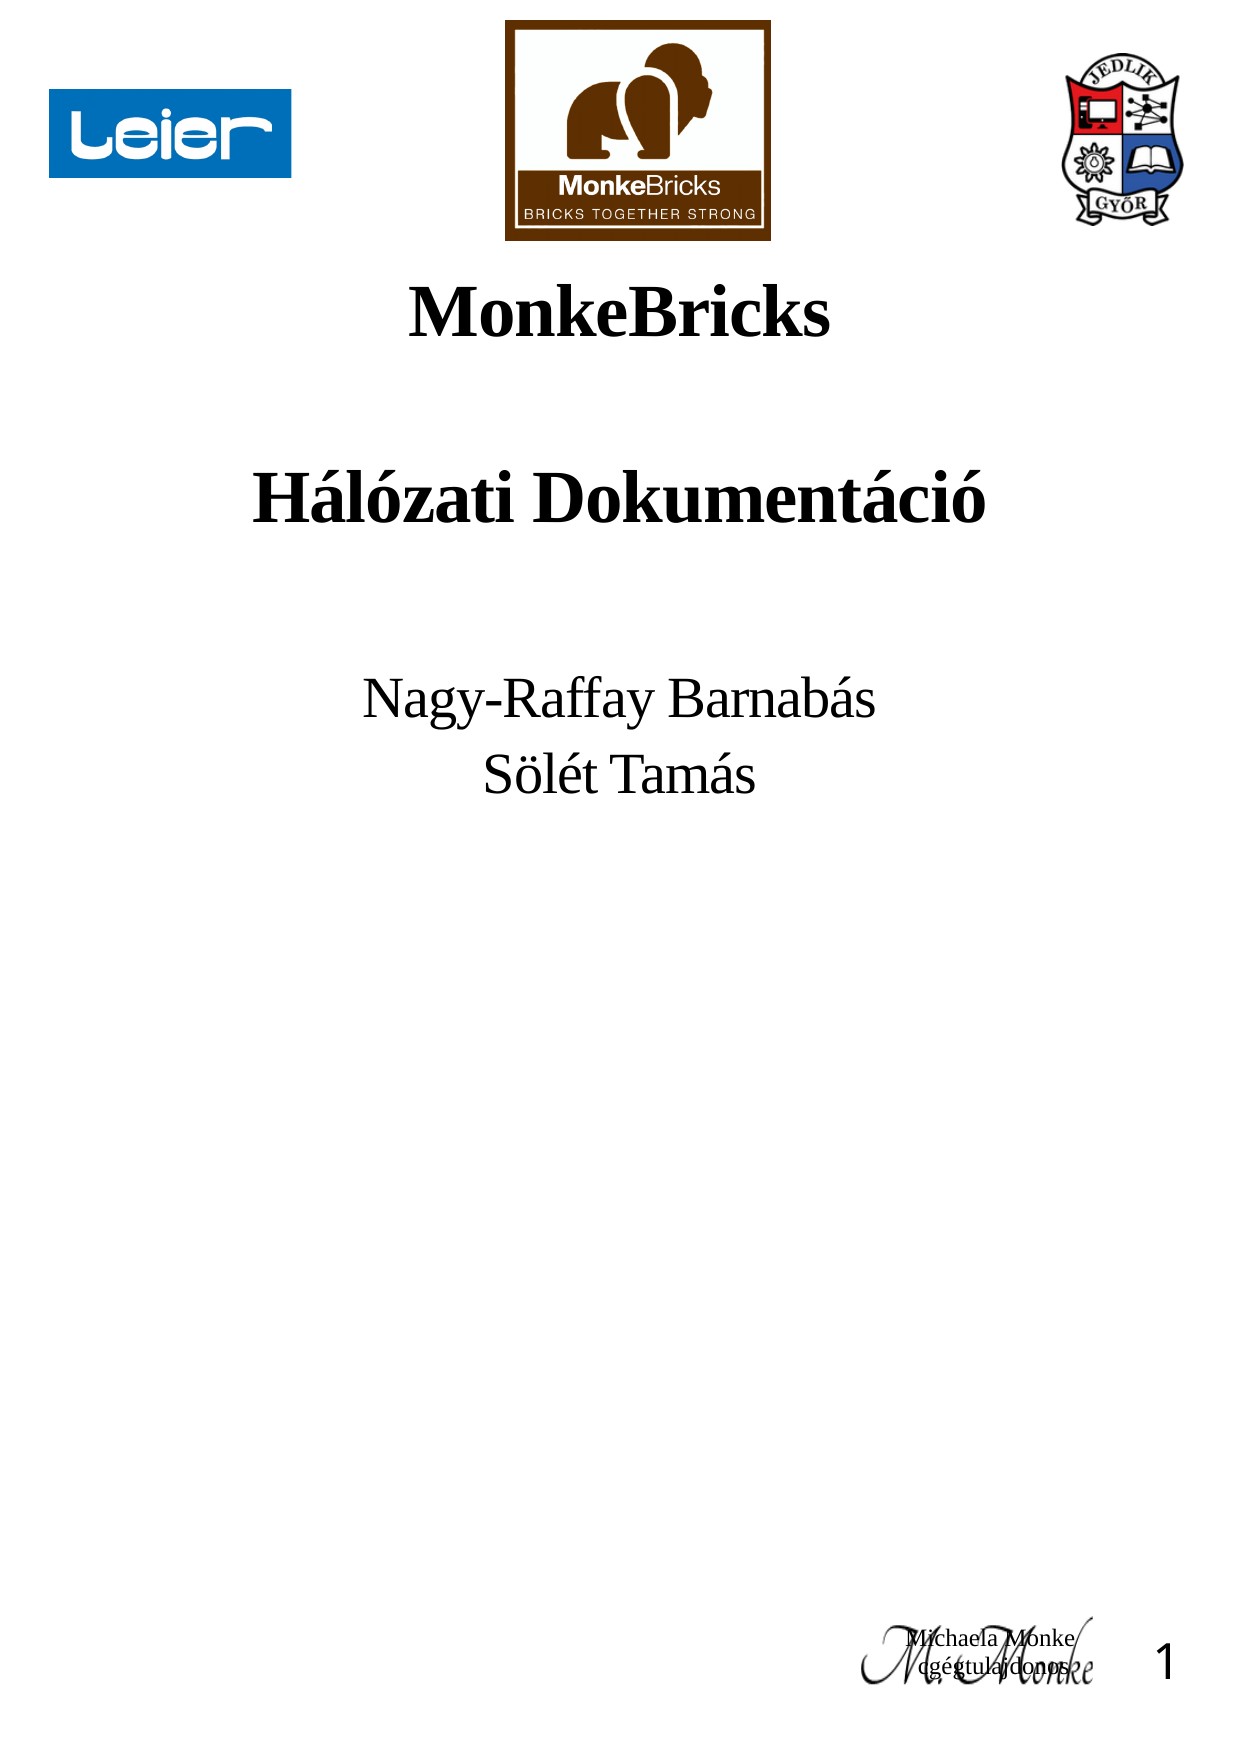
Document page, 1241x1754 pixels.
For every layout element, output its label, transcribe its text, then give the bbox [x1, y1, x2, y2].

title Hálózati Dokumentáció [148, 452, 1093, 538]
title Nagy-Raffay Barnabás [148, 663, 1093, 730]
picture [505, 20, 771, 173]
title Sölét Tamás [148, 739, 1093, 806]
title MonkeBricks [148, 173, 1093, 352]
picture [858, 1616, 1093, 1710]
picture [1061, 53, 1184, 226]
picture [49, 89, 292, 178]
